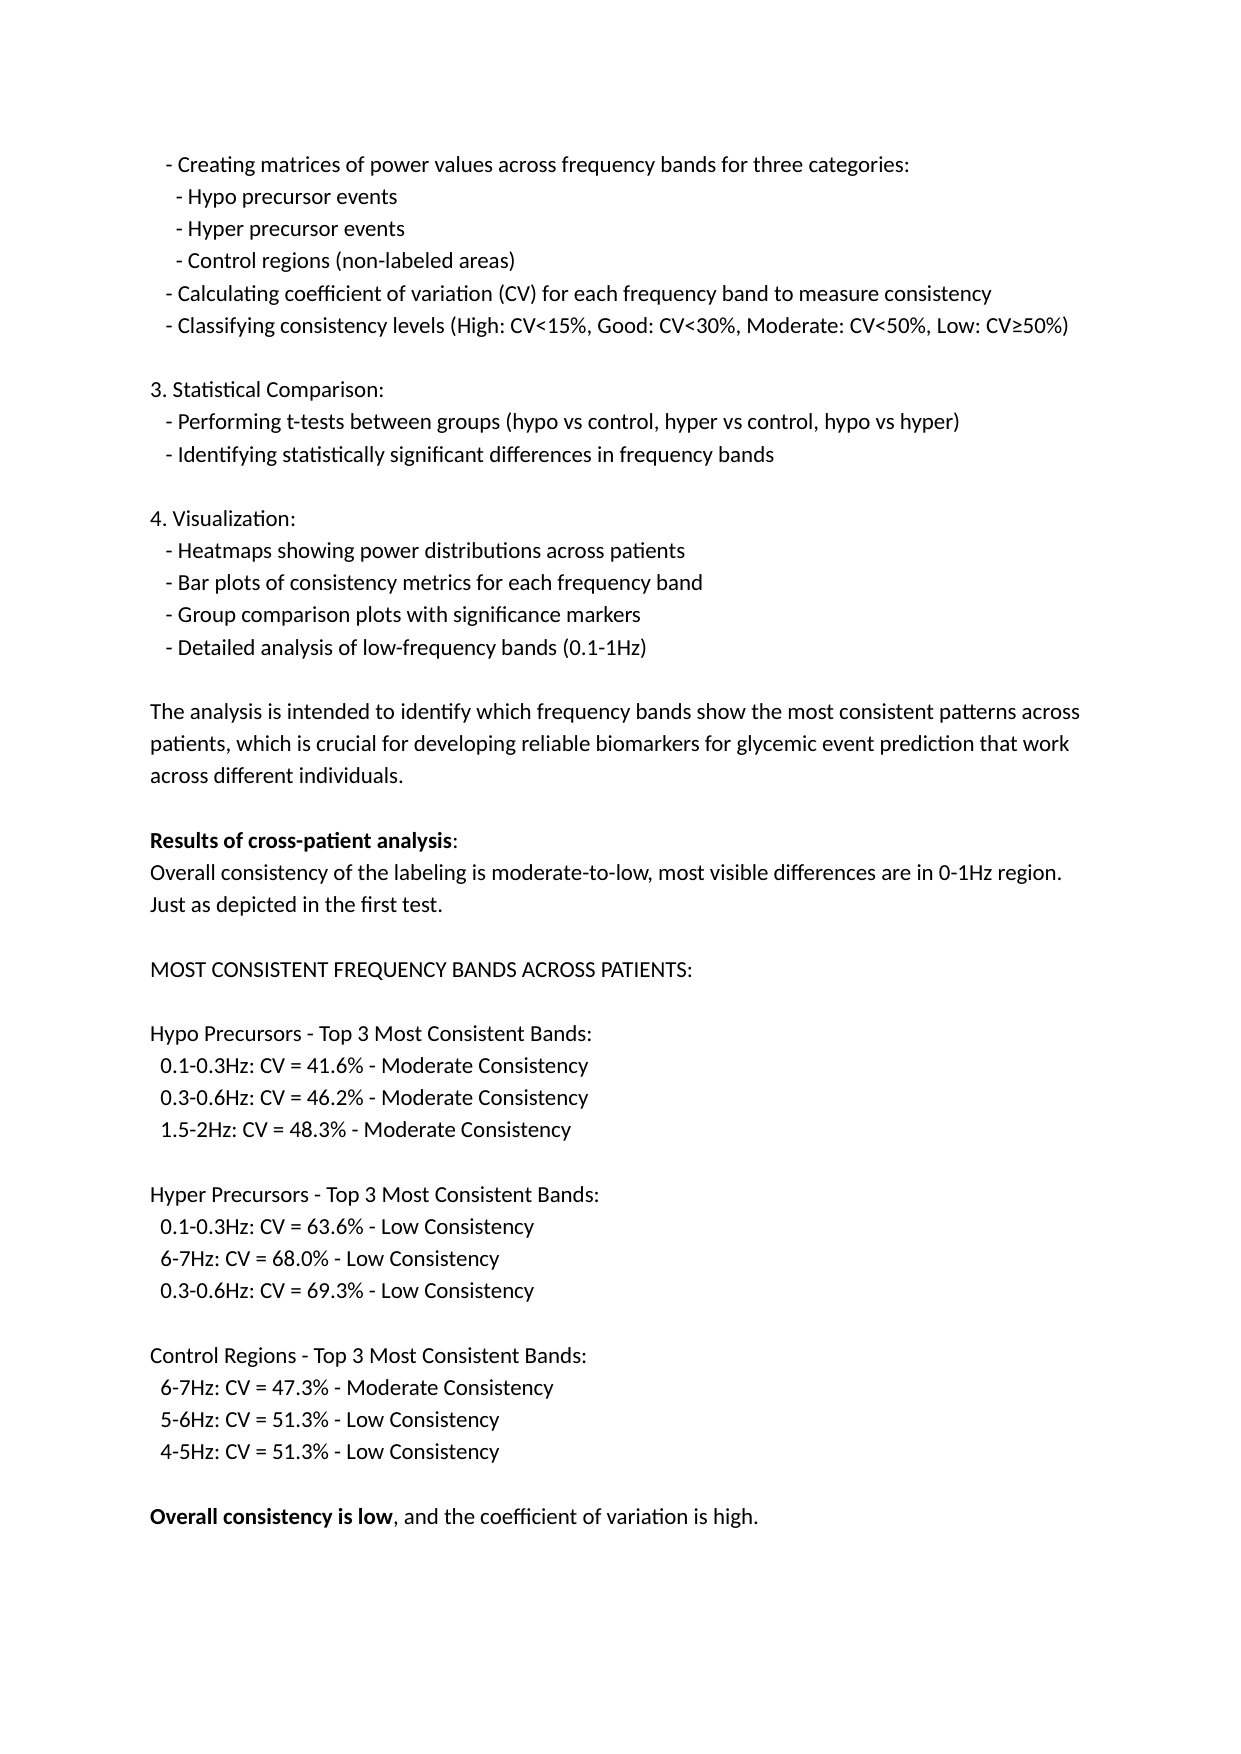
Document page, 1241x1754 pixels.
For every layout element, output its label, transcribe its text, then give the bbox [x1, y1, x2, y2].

text Results of cross-patient analysis: [150, 826, 1090, 854]
text 0.3-0.6Hz: CV = 46.2% - Moderate Consistency [150, 1083, 1090, 1111]
text Control Regions - Top 3 Most Consistent Bands: [150, 1341, 1090, 1369]
text 4-5Hz: CV = 51.3% - Low Consistency [150, 1437, 1090, 1466]
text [150, 150, 1090, 789]
text 0.1-0.3Hz: CV = 41.6% - Moderate Consistency [150, 1051, 1090, 1079]
text Overall consistency is low, and the coefficient of variation is high. [150, 1502, 1090, 1530]
text 5-6Hz: CV = 51.3% - Low Consistency [150, 1405, 1090, 1433]
text Overall consistency of the labeling is moderate-to-low, most visible differences are in 0-1Hz region. Just as depicted in the first test. [150, 858, 1090, 918]
text 0.3-0.6Hz: CV = 69.3% - Low Consistency [150, 1277, 1090, 1304]
text Hyper Precursors - Top 3 Most Consistent Bands: [150, 1180, 1090, 1208]
text 0.1-0.3Hz: CV = 63.6% - Low Consistency [150, 1212, 1090, 1240]
text Hypo Precursors - Top 3 Most Consistent Bands: [150, 1019, 1090, 1047]
text 6-7Hz: CV = 47.3% - Moderate Consistency [150, 1373, 1090, 1401]
text 1.5-2Hz: CV = 48.3% - Moderate Consistency [150, 1116, 1090, 1144]
text 6-7Hz: CV = 68.0% - Low Consistency [150, 1244, 1090, 1272]
text MOST CONSISTENT FREQUENCY BANDS ACROSS PATIENTS: [150, 955, 1090, 983]
